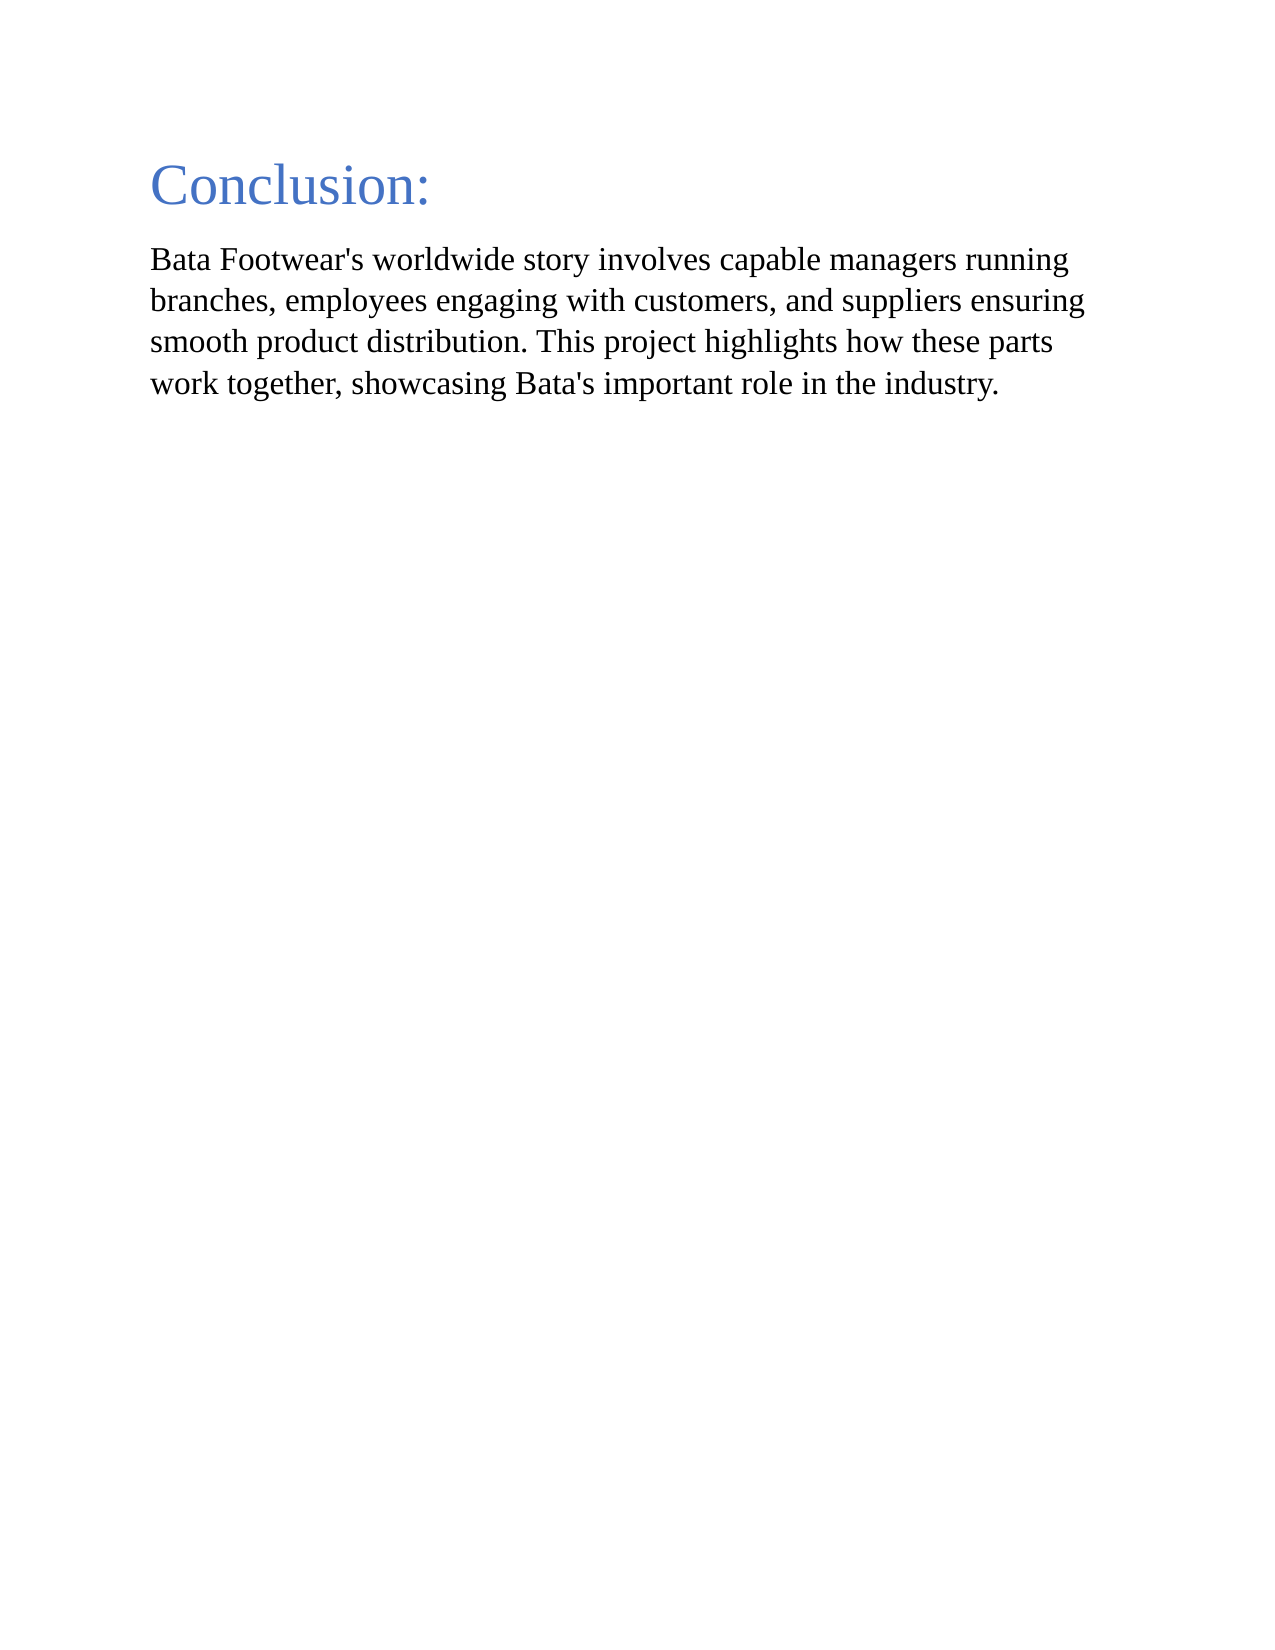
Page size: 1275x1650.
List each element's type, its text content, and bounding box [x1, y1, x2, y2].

text Conclusion: [150, 150, 1125, 217]
text Bata Footwear's worldwide story involves capable managers running branches, employees engaging with customers, and suppliers ensuring smooth product distribution. This project highlights how these parts work together, showcasing Bata's important role in the industry. [150, 239, 1125, 401]
